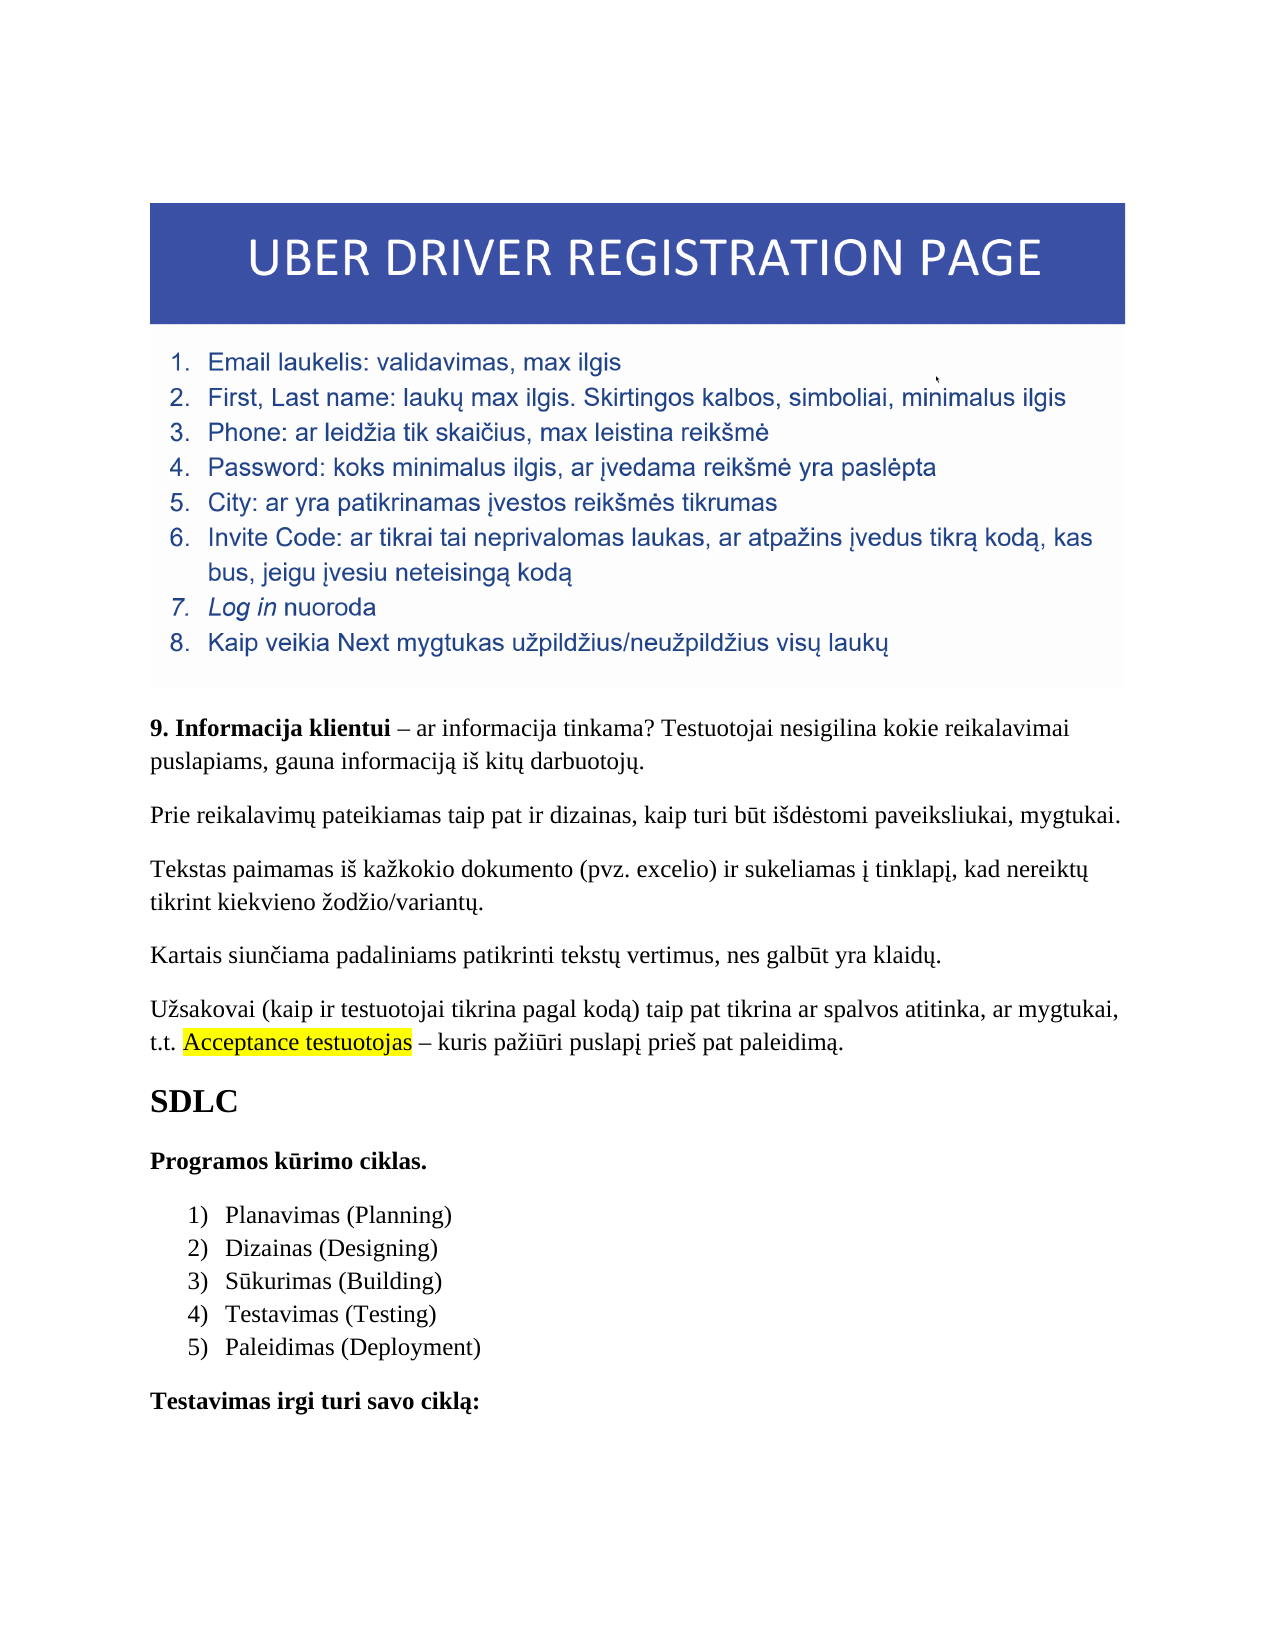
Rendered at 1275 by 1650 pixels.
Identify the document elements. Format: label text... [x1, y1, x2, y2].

picture [150, 203, 1125, 689]
text Prie reikalavimų pateikiamas taip pat ir dizainas, kaip turi būt išdėstomi paveiksliukai, mygtukai. [150, 800, 1125, 828]
list Paleidimas (Deployment) [187, 1332, 1125, 1361]
text Užsakovai (kaip ir testuotojai tikrina pagal kodą) taip pat tikrina ar spalvos atitinka, ar mygtukai, t.t. Acceptance testuotojas – kuris pažiūri puslapį prieš pat paleidimą. [150, 994, 1125, 1056]
text Testavimas irgi turi savo ciklą: [150, 1386, 1125, 1415]
list Planavimas (Planning) [187, 1200, 1125, 1229]
text SDLC [150, 1081, 1125, 1119]
text Programos kūrimo ciklas. [150, 1146, 1125, 1175]
list Dizainas (Designing) [187, 1233, 1125, 1262]
list Testavimas (Testing) [187, 1299, 1125, 1328]
text Kartais siunčiama padaliniams patikrinti tekstų vertimus, nes galbūt yra klaidų. [150, 941, 1125, 969]
list Sūkurimas (Building) [187, 1266, 1125, 1295]
text Tekstas paimamas iš kažkokio dokumento (pvz. excelio) ir sukeliamas į tinklapį, kad nereiktų tikrint kiekvieno žodžio/variantų. [150, 854, 1125, 915]
text 9. Informacija klientui – ar informacija tinkama? Testuotojai nesigilina kokie reikalavimai puslapiams, gauna informaciją iš kitų darbuotojų. [150, 713, 1125, 775]
